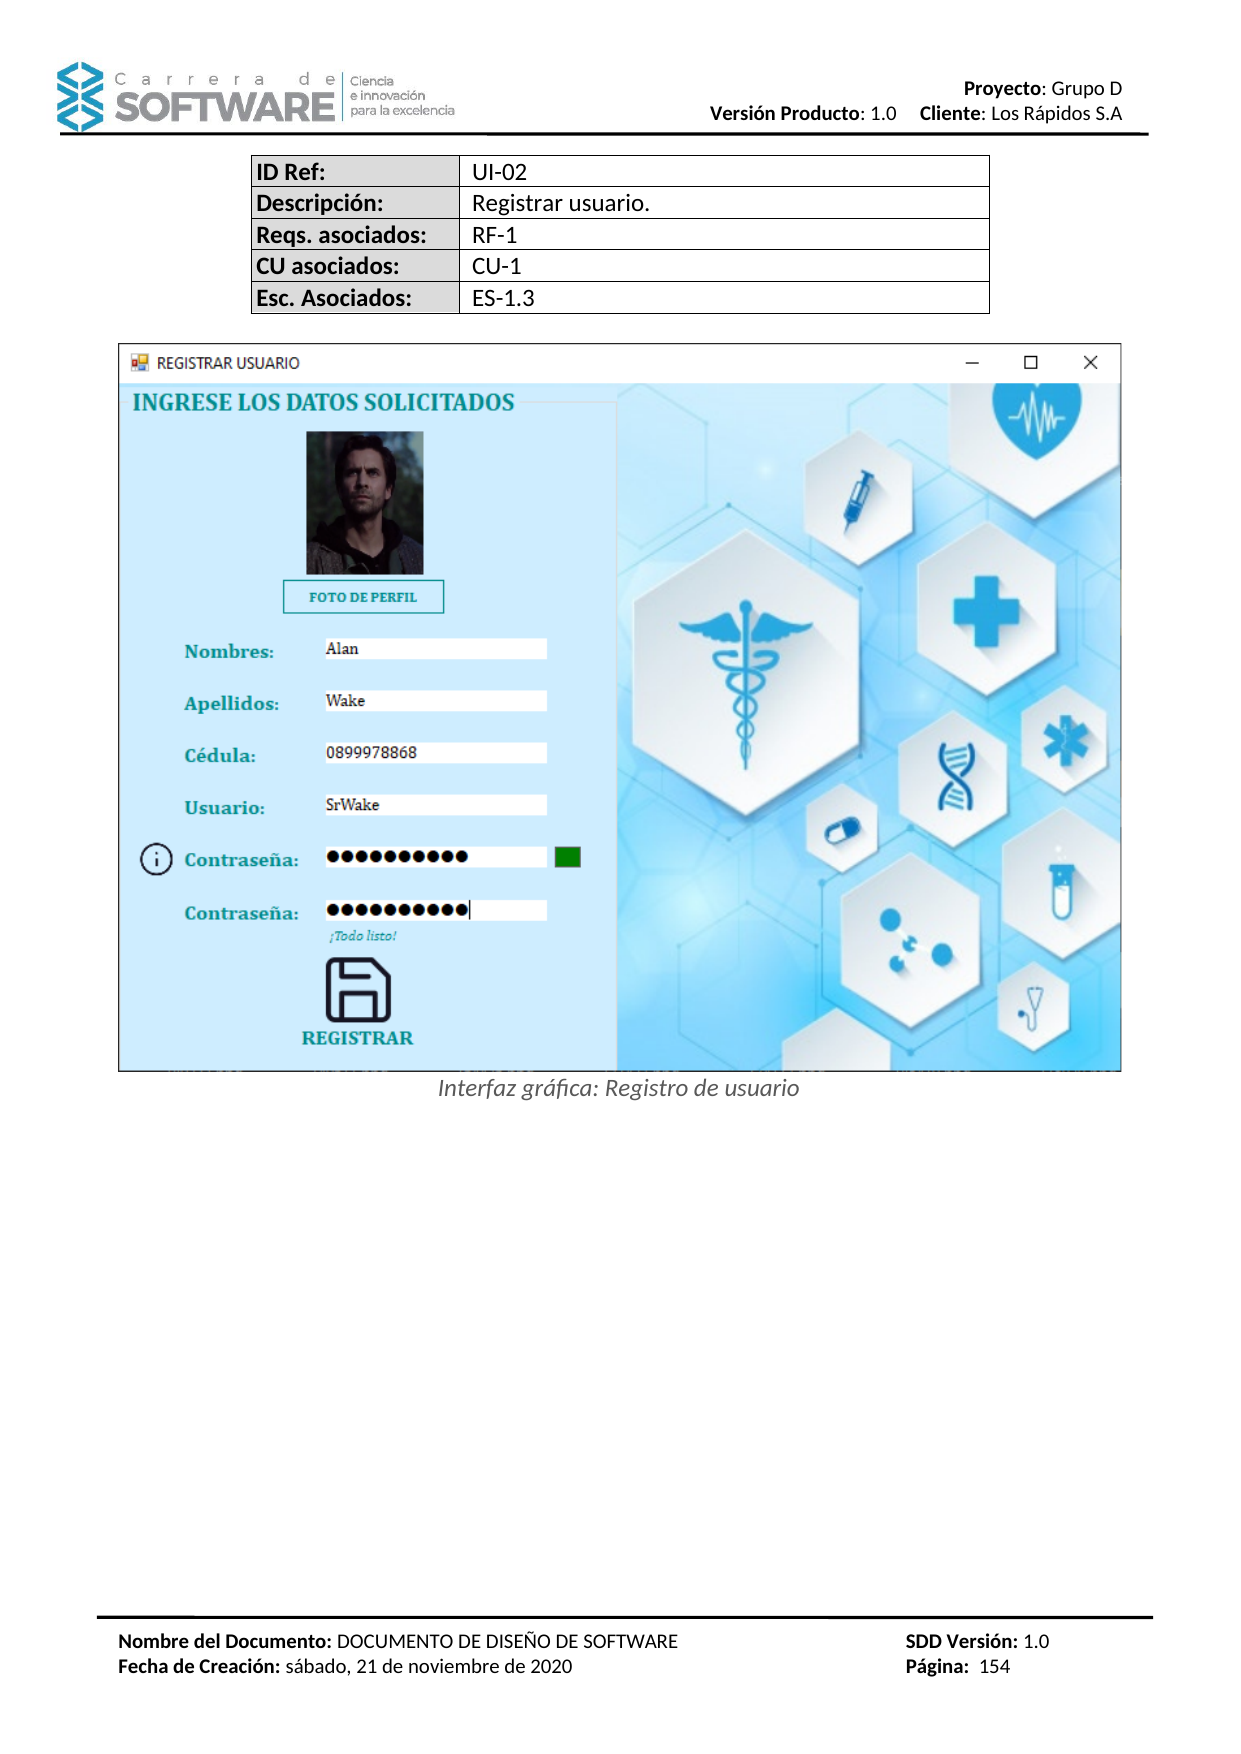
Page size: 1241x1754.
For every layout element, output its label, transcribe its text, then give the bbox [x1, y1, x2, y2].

picture [46, 46, 461, 154]
table_header UI-02 [460, 156, 989, 186]
table_cell CU-1 [460, 250, 989, 281]
table_cell Reqs. asociados: [252, 219, 459, 249]
table_cell CU asociados: [252, 250, 459, 281]
table_cell Descripción: [252, 187, 459, 218]
table_cell RF-1 [460, 219, 989, 249]
table_header ID Ref: [252, 156, 459, 186]
table_cell ES-1.3 [460, 282, 989, 312]
table_cell Registrar usuario. [460, 187, 989, 218]
text Interfaz gráfica: Registro de usuario [118, 1072, 1122, 1103]
picture [118, 343, 1122, 1072]
table_cell Esc. Asociados: [252, 282, 459, 312]
